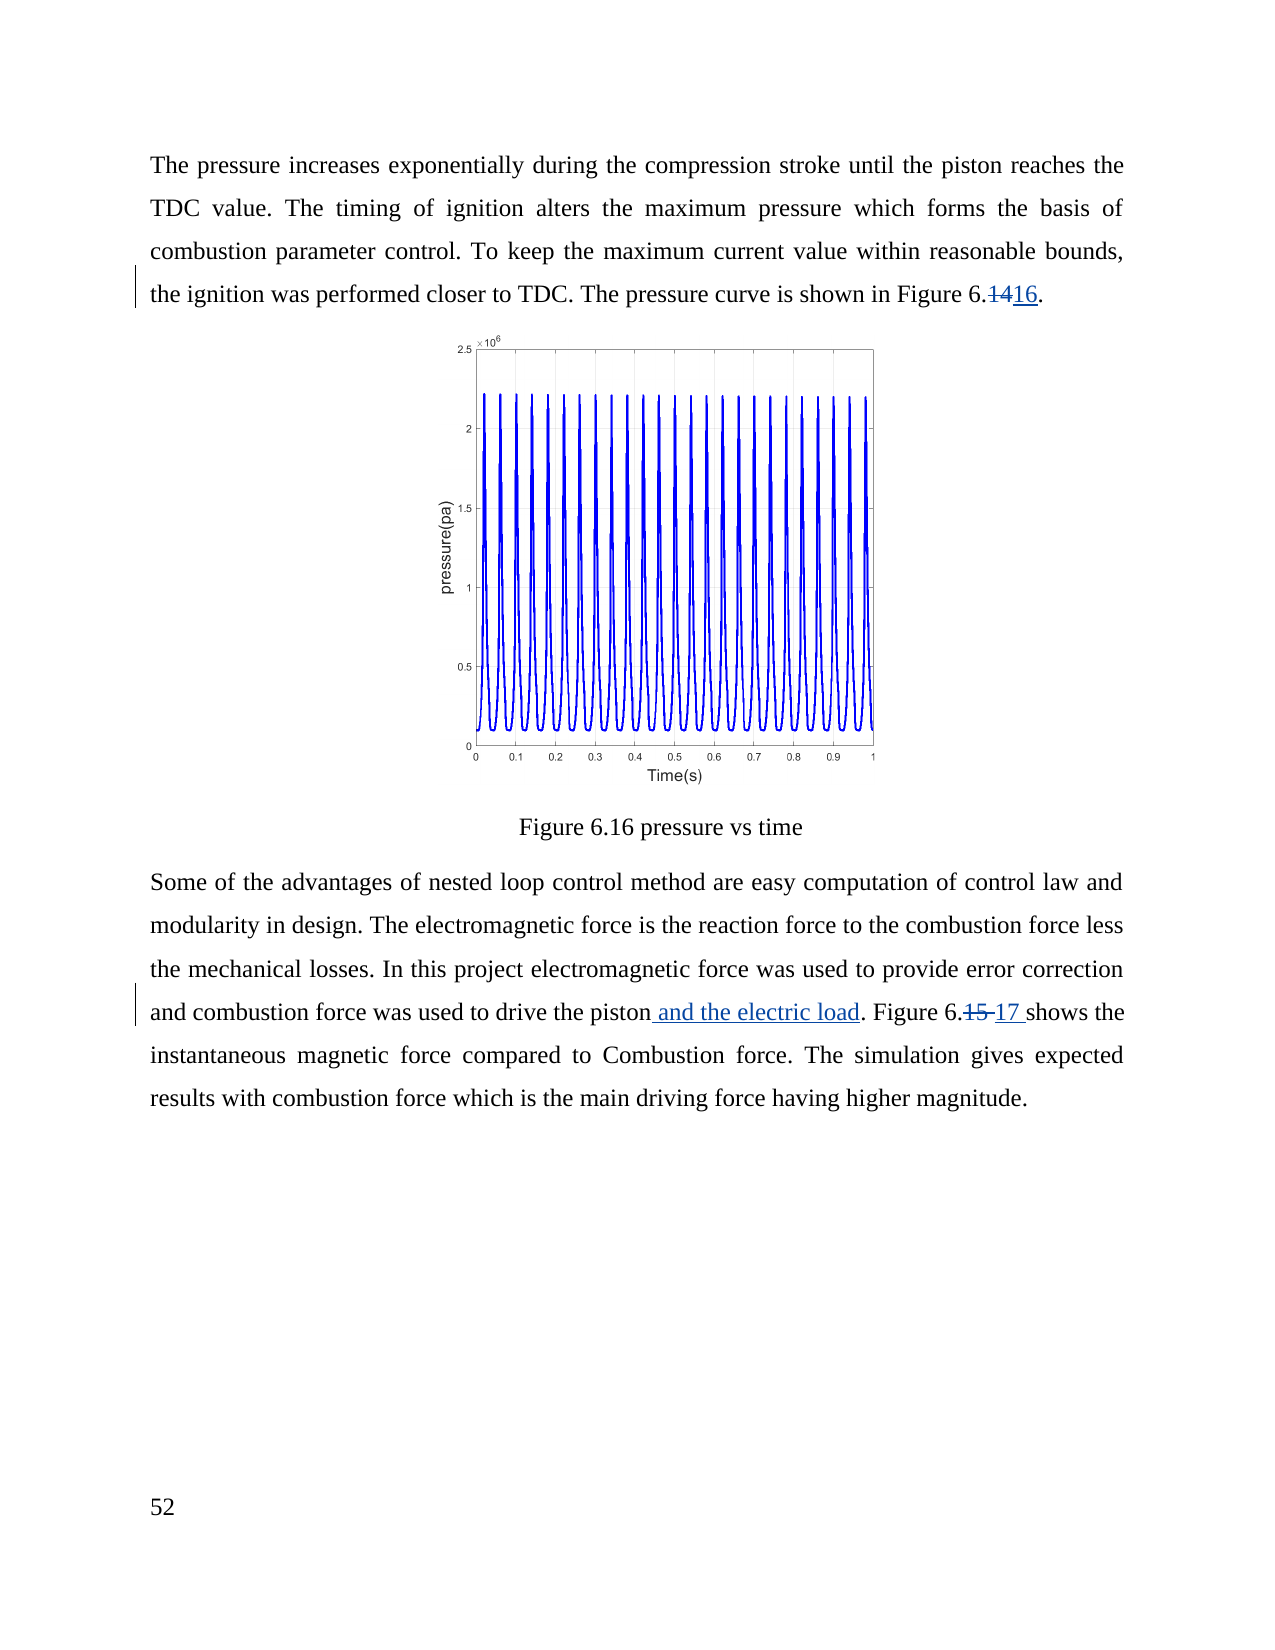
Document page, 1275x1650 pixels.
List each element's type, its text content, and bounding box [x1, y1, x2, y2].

text Figure 6.16 pressure vs time [150, 812, 1125, 841]
picture [437, 335, 875, 785]
text The pressure increases exponentially during the compression stroke until the piston reaches the TDC value. The timing of ignition alters the maximum pressure which forms the basis of combustion parameter control. To keep the maximum current value within reasonable bounds, the ignition was performed closer to TDC. The pressure curve is shown in Figure 6.. [150, 150, 1125, 308]
text Some of the advantages of nested loop control method are easy computation of control law and modularity in design. The electromagnetic force is the reaction force to the combustion force less the mechanical losses. In this project electromagnetic force was used to provide error correction and combustion force was used to drive the piston. Figure 6.shows the instantaneous magnetic force compared to Combustion force. The simulation gives expected results with combustion force which is the main driving force having higher magnitude. [150, 867, 1125, 1112]
